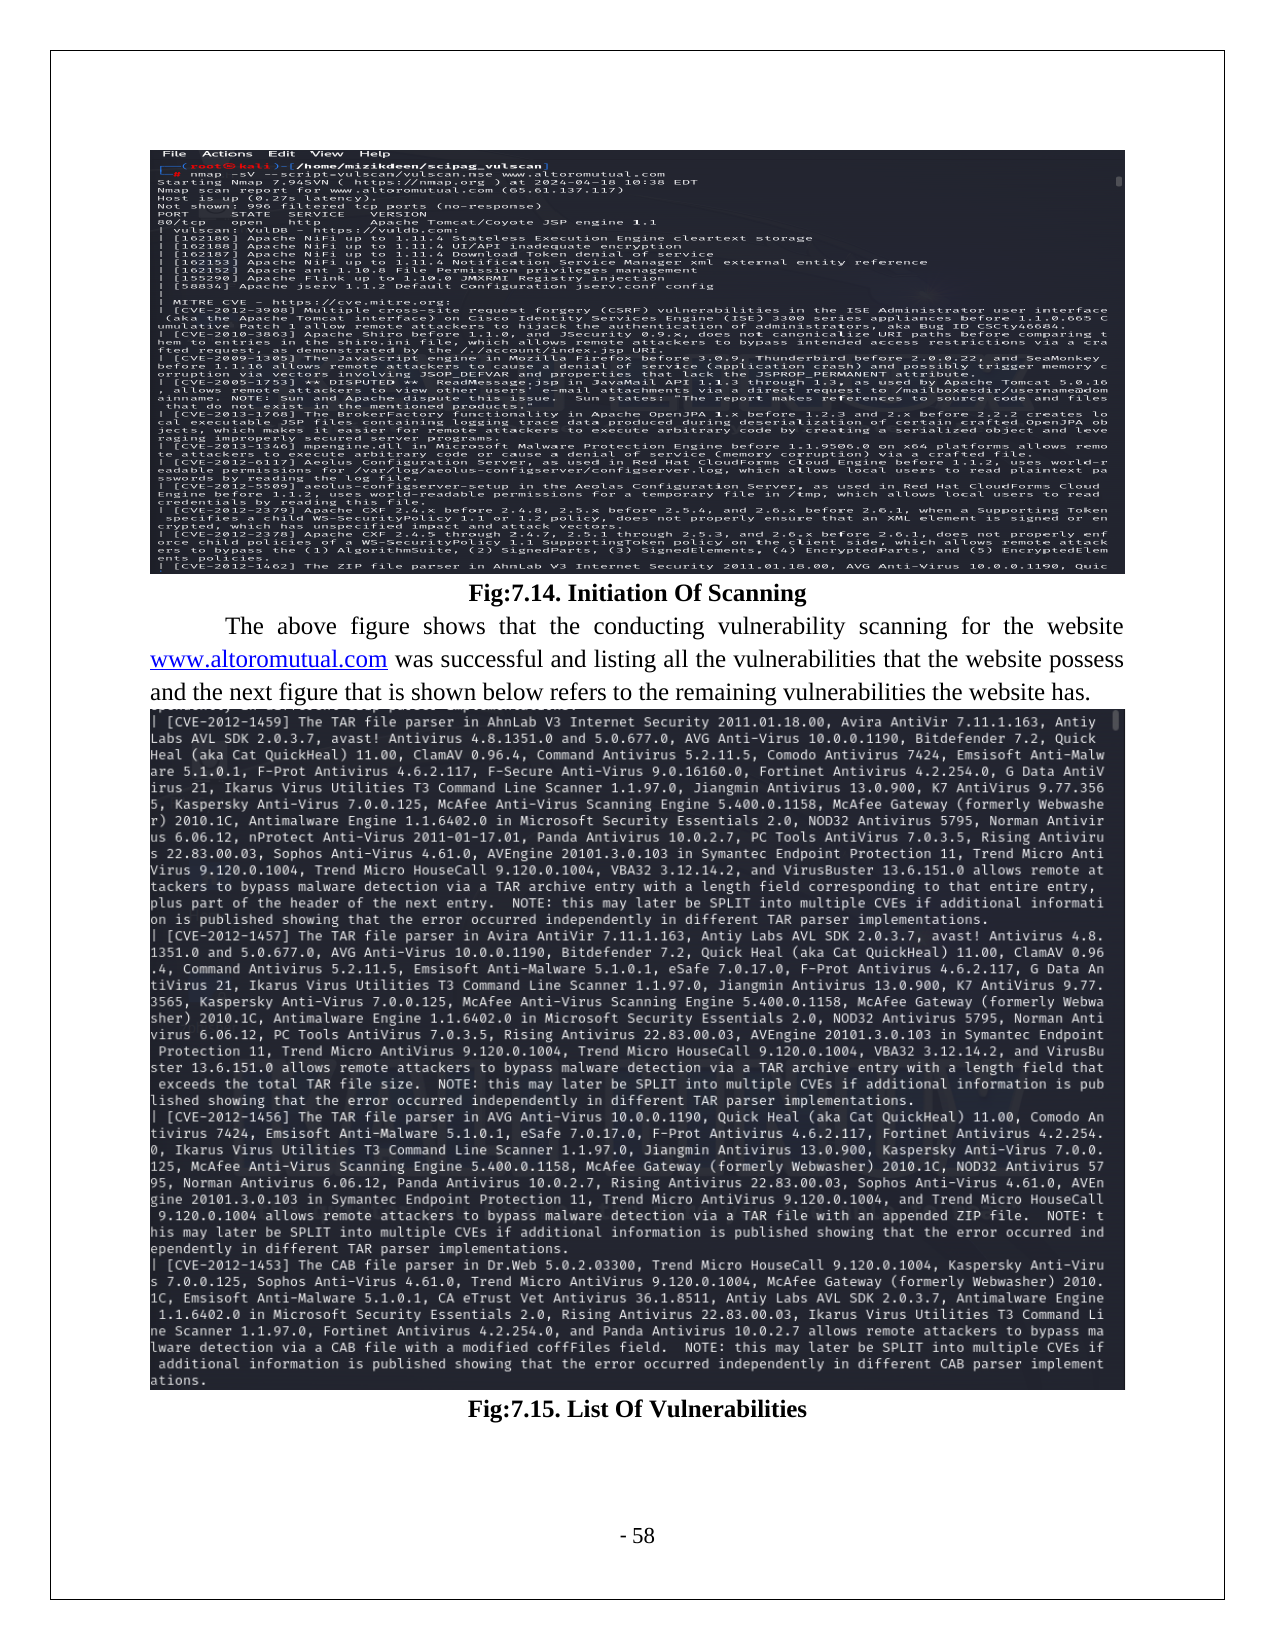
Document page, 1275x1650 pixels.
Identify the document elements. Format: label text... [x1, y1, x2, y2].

text Fig:7.15. List Of Vulnerabilities [150, 1394, 1125, 1422]
picture [150, 709, 1125, 1390]
text Fig:7.14. Initiation Of Scanning [150, 578, 1125, 606]
picture [150, 150, 1125, 574]
text The above figure shows that the conducting vulnerability scanning for the website www.altoromutual.com was successful and listing all the vulnerabilities that the website possess and the next figure that is shown below refers to the remaining vulnerabilities the website has. [150, 611, 1125, 706]
